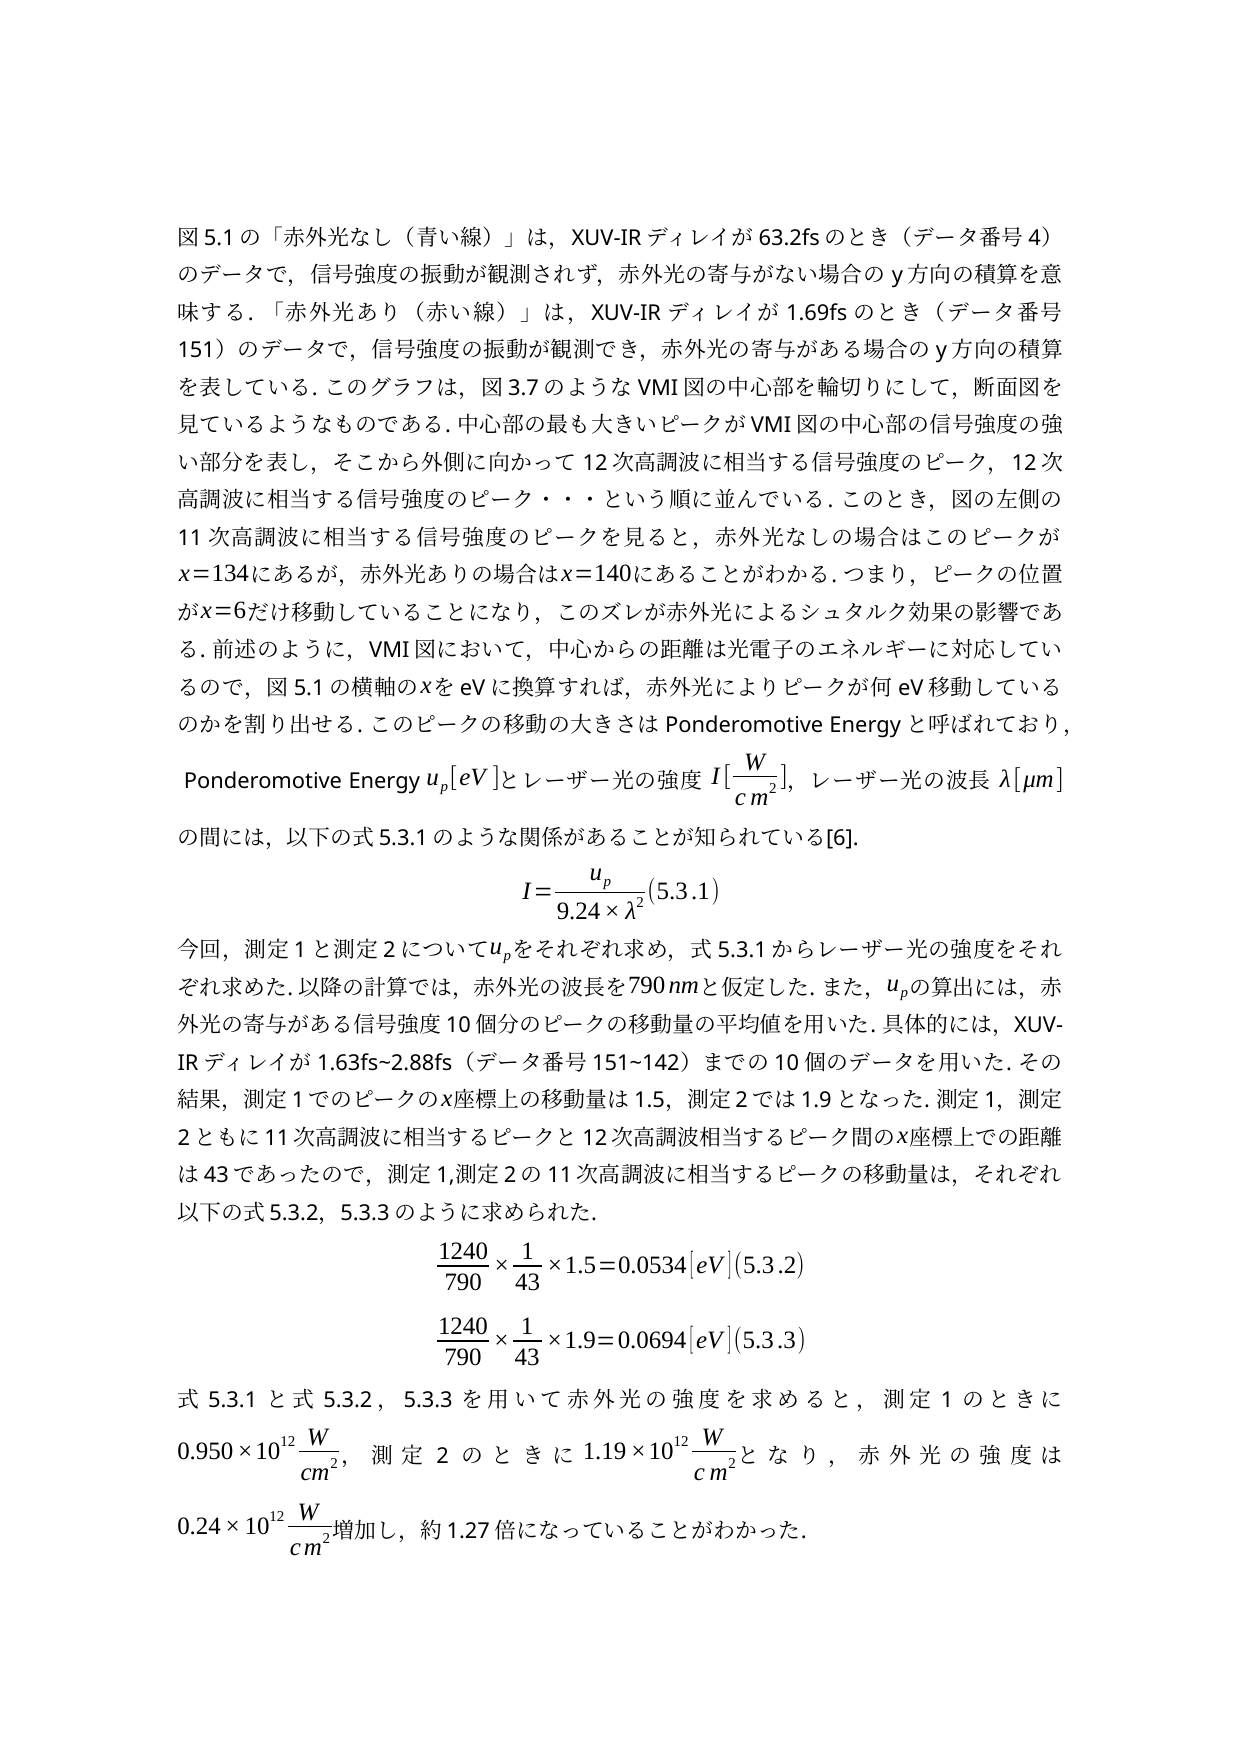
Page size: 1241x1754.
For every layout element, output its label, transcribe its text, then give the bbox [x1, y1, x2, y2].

text 図5.1の「赤外光なし（青い線）」は，XUV-IRディレイが63.2fsのとき（データ番号4）のデータで，信号強度の振動が観測されず，赤外光の寄与がない場合のy方向の積算を意味する. 「赤外光あり（赤い線）」は，XUV-IRディレイが1.69fsのとき（データ番号151）のデータで，信号強度の振動が観測でき，赤外光の寄与がある場合のy方向の積算を表している. このグラフは，図3.7のようなVMI図の中心部を輪切りにして，断面図を見ているようなものである. 中心部の最も大きいピークがVMI図の中心部の信号強度の強い部分を表し，そこから外側に向かって12次高調波に相当する信号強度のピーク，12次高調波に相当する信号強度のピーク・・・という順に並んでいる. このとき，図の左側の11次高調波に相当する信号強度のピークを見ると，赤外光なしの場合はこのピークがにあるが，赤外光ありの場合はにあることがわかる. つまり，ピークの位置がだけ移動していることになり，このズレが赤外光によるシュタルク効果の影響である. 前述のように，VMI図において，中心からの距離は光電子のエネルギーに対応しているので，図5.1の横軸のをeVに換算すれば，赤外光によりピークが何eV移動しているのかを割り出せる. このピークの移動の大きさはPonderomotive Energyと呼ばれており， Ponderomotive Energy とレーザー光の強度 ，レーザー光の波長 の間には，以下の式5.3.1のような関係があることが知られている[6]. [177, 217, 1063, 854]
text 式5.3.1と式5.3.2，5.3.3を用いて赤外光の強度を求めると，測定1のときに，測定2のときにとなり，赤外光の強度は増加し，約1.27倍になっていることがわかった. [177, 1379, 1063, 1567]
text 今回，測定1と測定2についてをそれぞれ求め，式5.3.1からレーザー光の強度をそれぞれ求めた. 以降の計算では，赤外光の波長をと仮定した. また，の算出には，赤外光の寄与がある信号強度10個分のピークの移動量の平均値を用いた. 具体的には，XUV-IRディレイが1.63fs~2.88fs（データ番号151~142）までの10個のデータを用いた. その結果，測定1でのピークの座標上の移動量は1.5，測定2では1.9となった. 測定1，測定2ともに11次高調波に相当するピークと12次高調波相当するピーク間の座標上での距離は43であったので，測定1,測定2の11次高調波に相当するピークの移動量は，それぞれ以下の式5.3.2，5.3.3のように求められた. [177, 929, 1063, 1229]
